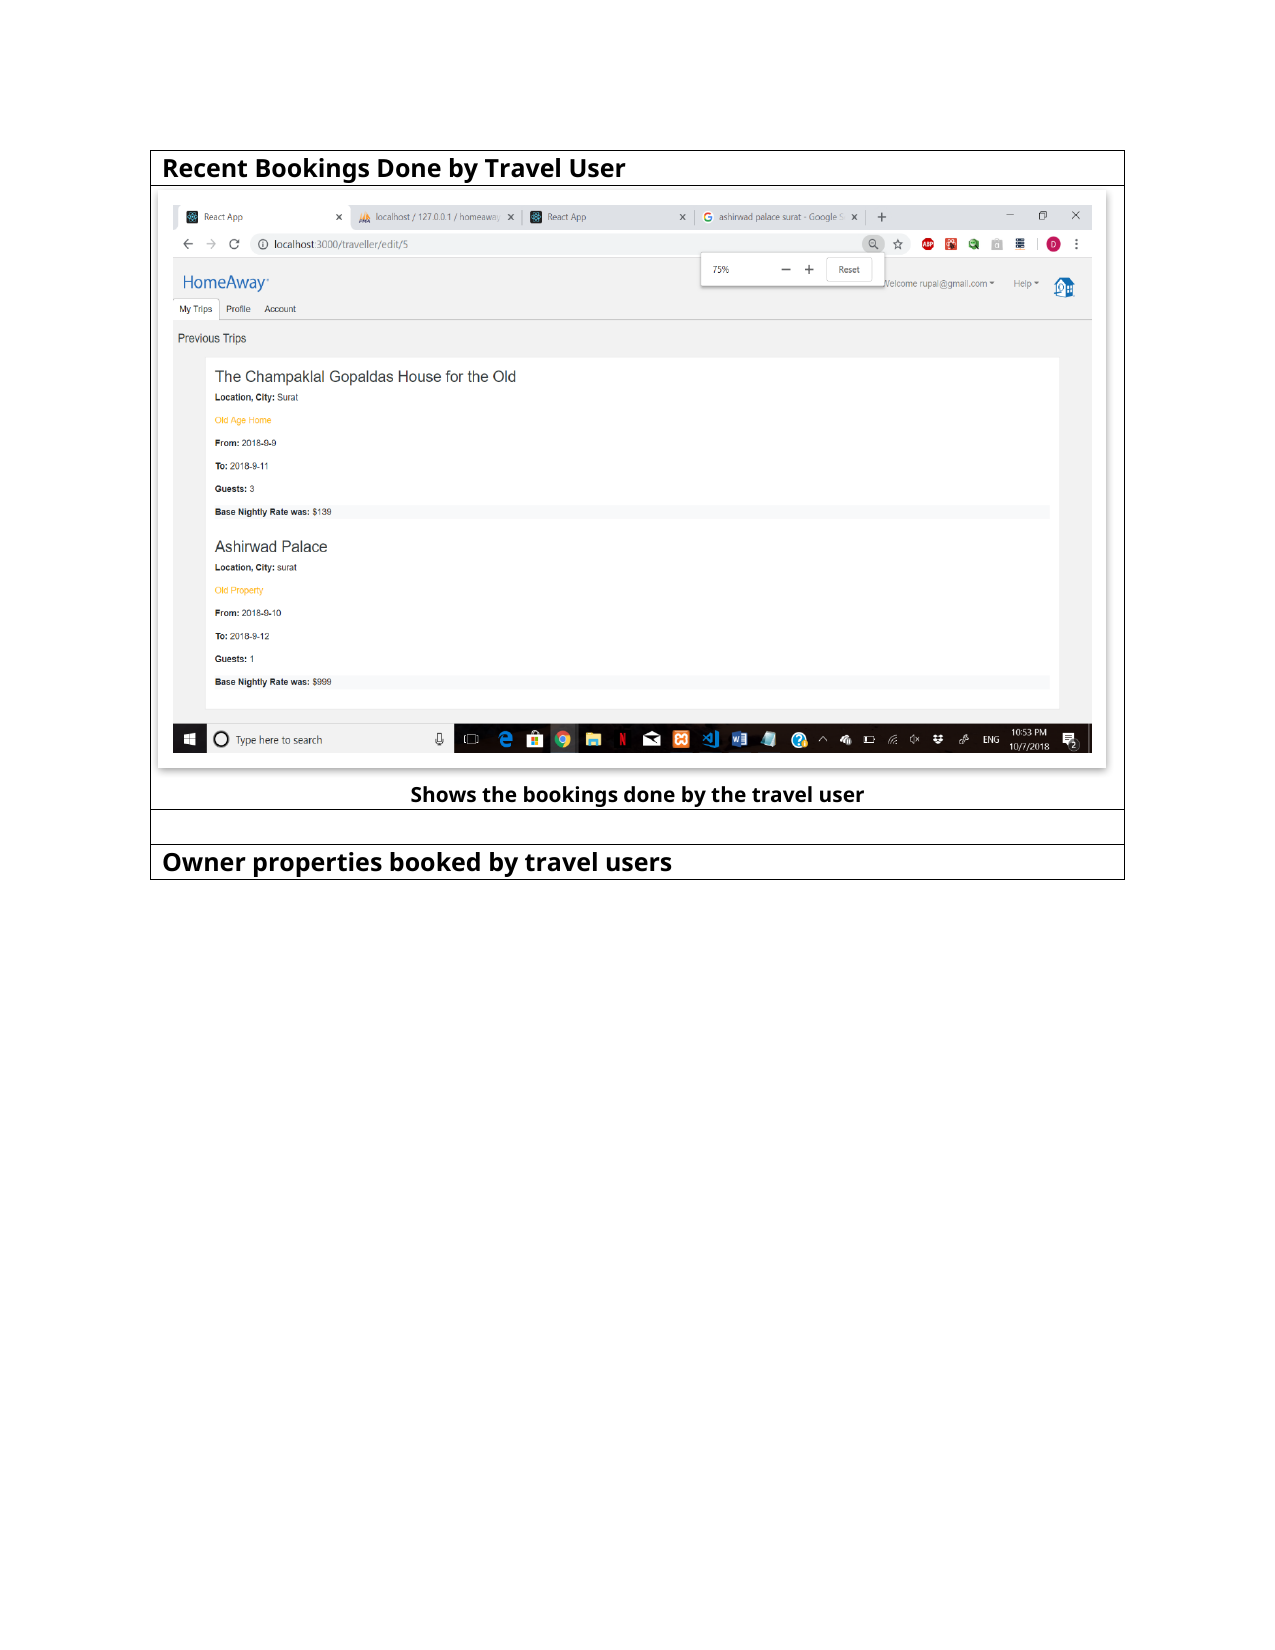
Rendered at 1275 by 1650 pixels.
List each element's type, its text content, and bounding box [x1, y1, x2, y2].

picture [173, 205, 1092, 753]
table_cell Owner properties booked by travel users [151, 845, 1124, 879]
table_cell [151, 810, 1124, 844]
table_header Recent Bookings Done by Travel User [151, 151, 1124, 185]
table_cell Shows the bookings done by the travel user [151, 186, 1124, 808]
